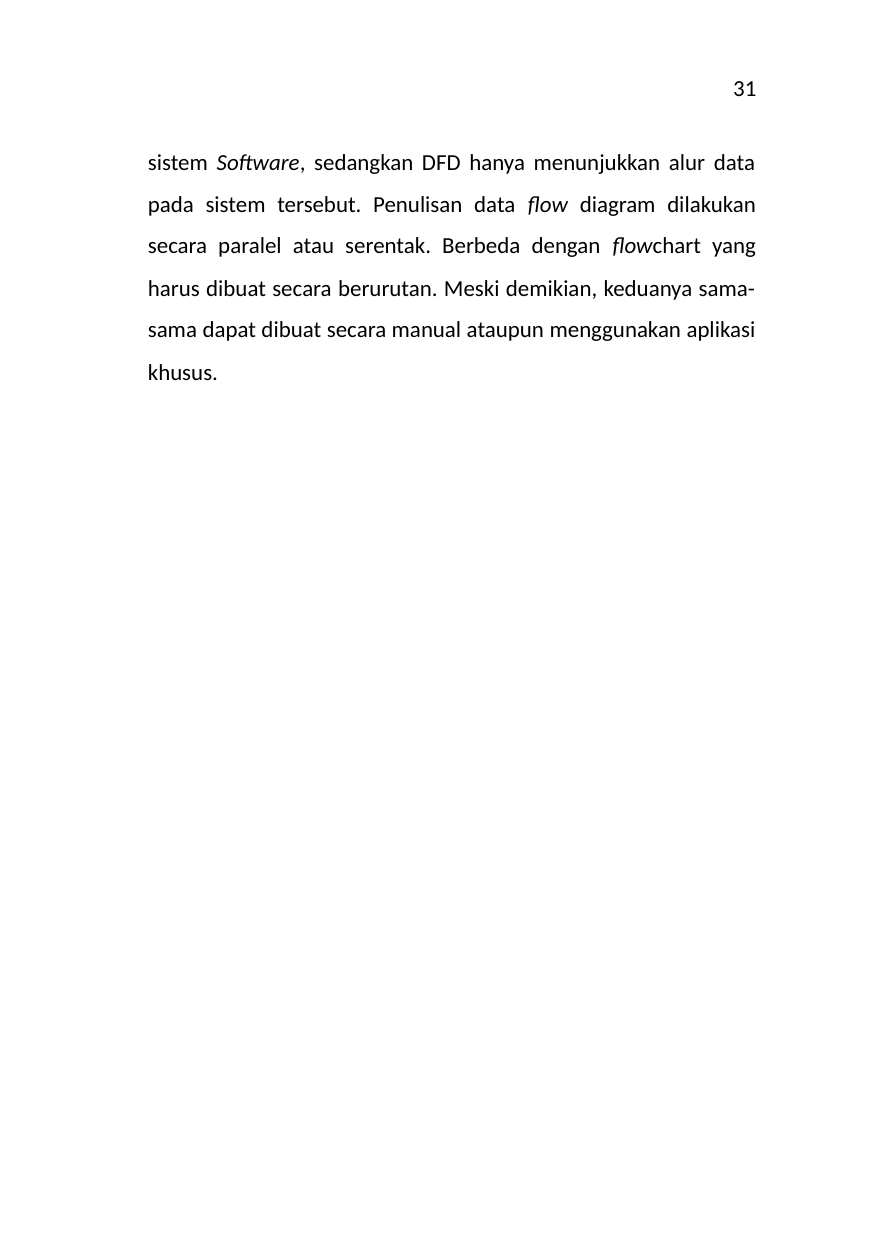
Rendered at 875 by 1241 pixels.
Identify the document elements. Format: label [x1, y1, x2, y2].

text [148, 148, 756, 386]
